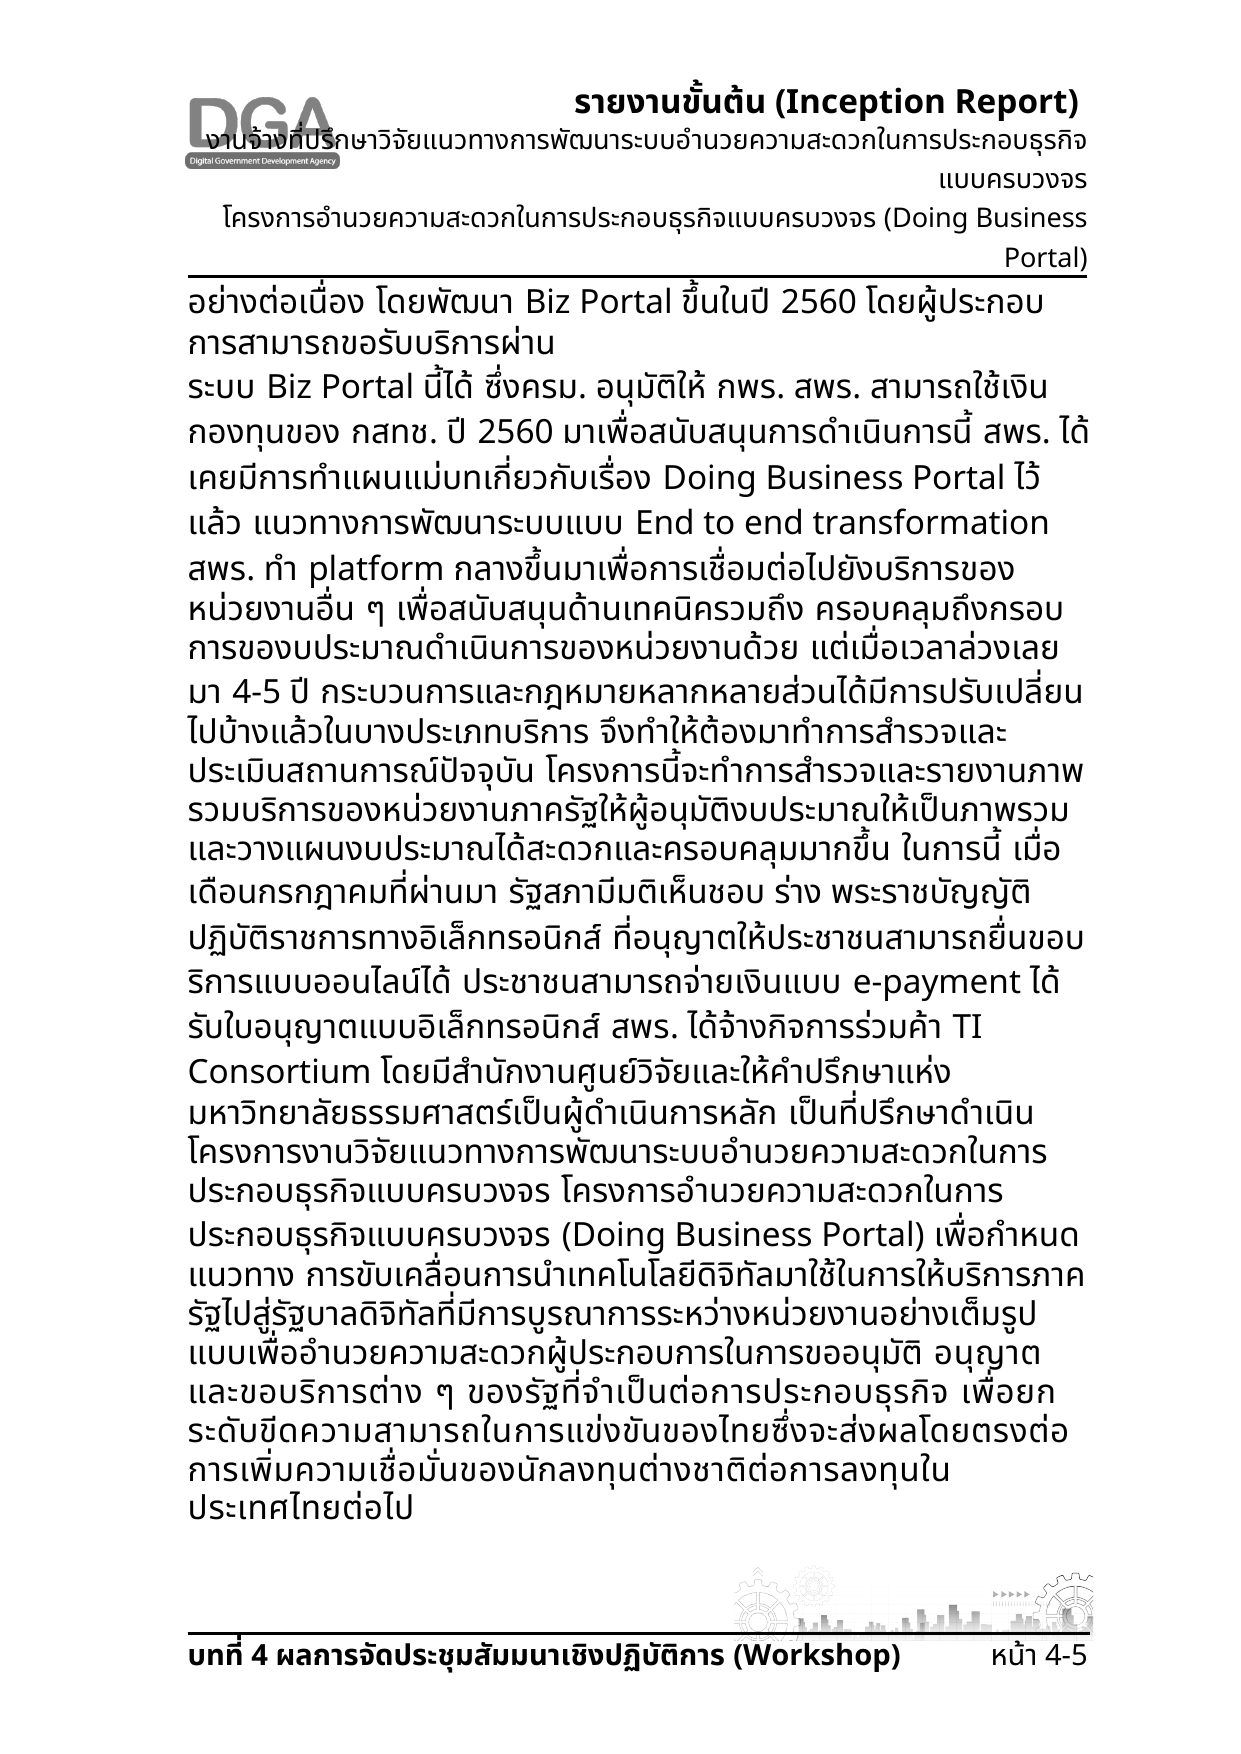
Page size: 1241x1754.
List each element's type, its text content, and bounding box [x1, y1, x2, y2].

picture [185, 97, 340, 169]
picture [734, 1563, 1094, 1641]
